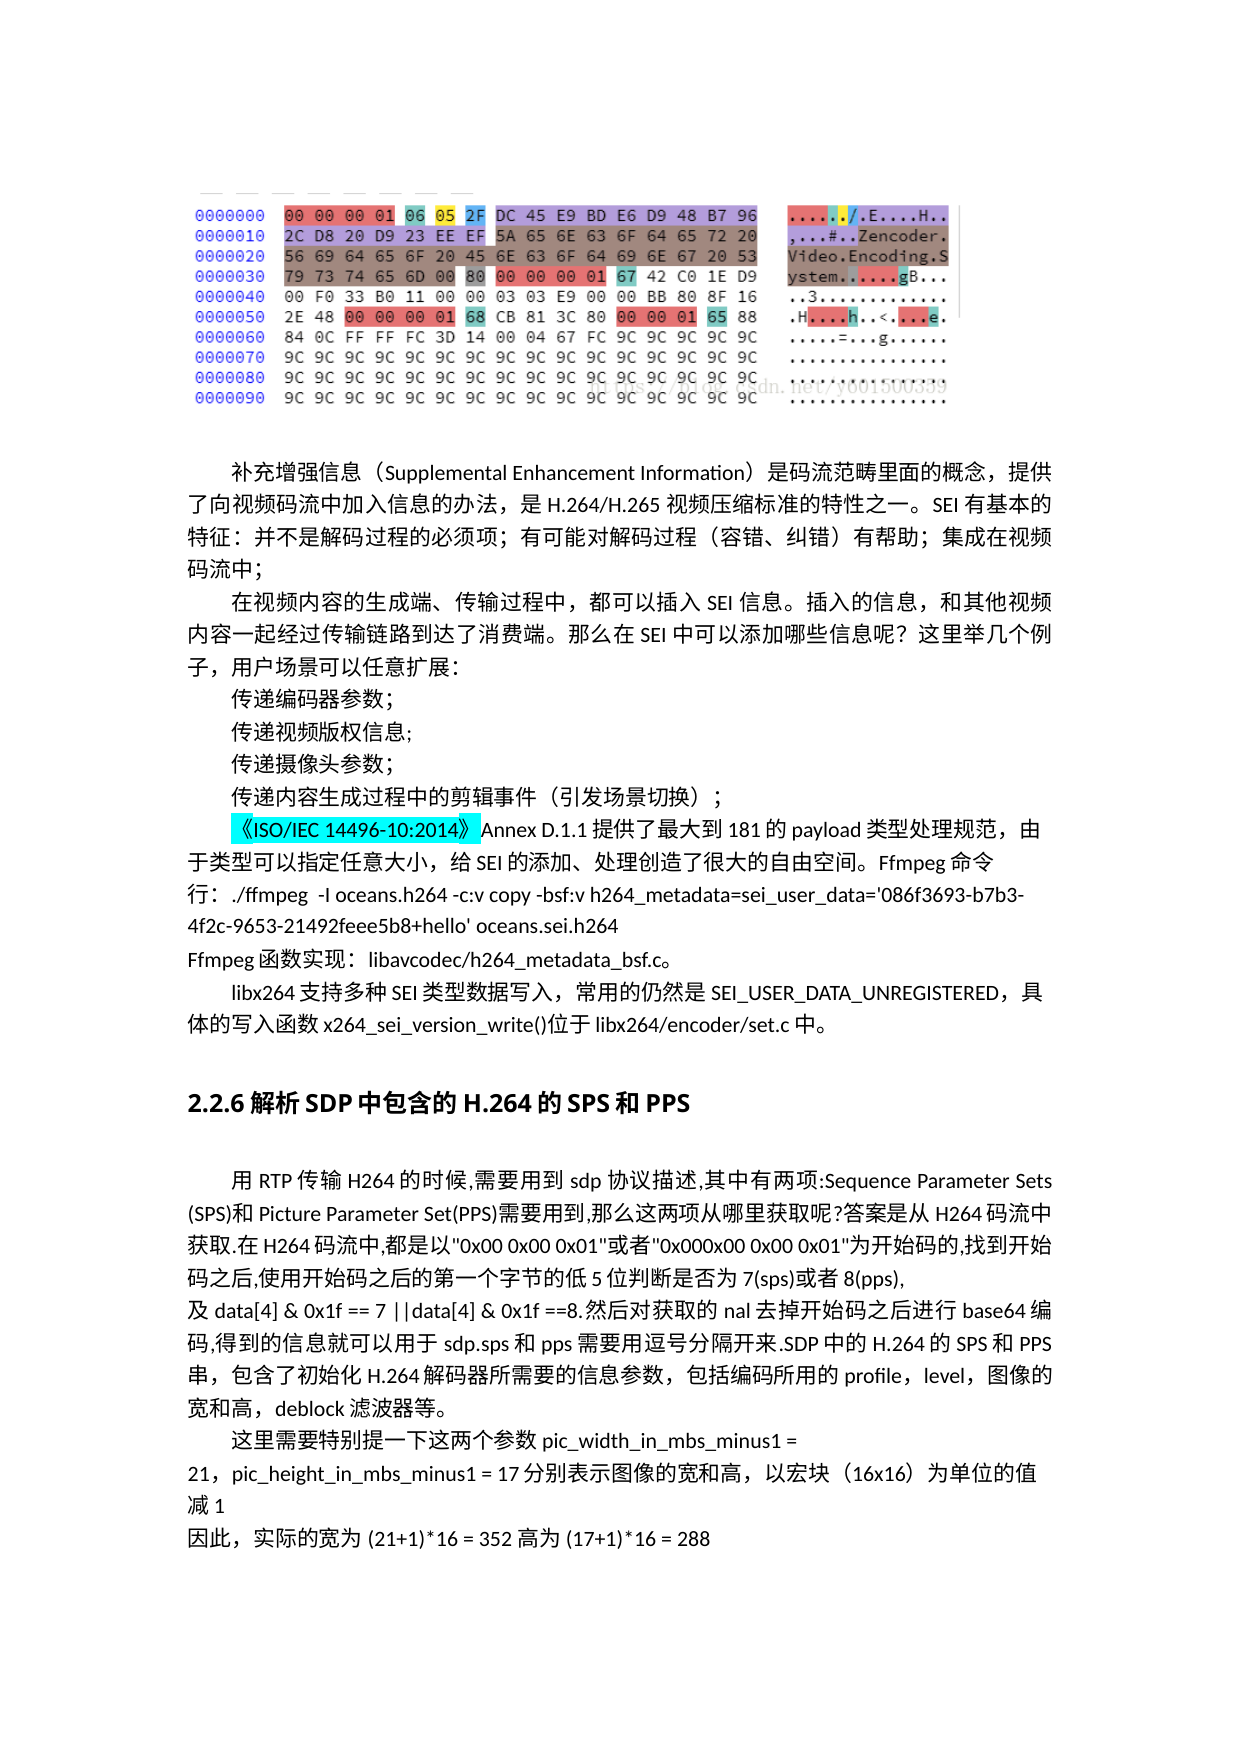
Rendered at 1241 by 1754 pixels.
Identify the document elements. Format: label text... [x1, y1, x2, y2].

text 用RTP传输H264的时候,需要用到sdp协议描述,其中有两项:Sequence Parameter Sets (SPS)和Picture Parameter Set(PPS)需要用到,那么这两项从哪里获取呢?答案是从H264码流中获取.在H264码流中,都是以"0x00 0x00 0x01"或者"0x000x00 0x00 0x01"为开始码的,找到开始码之后,使用开始码之后的第一个字节的低5位判断是否为7(sps)或者8(pps), [187, 1163, 1053, 1293]
text 因此，实际的宽为 (21+1)*16 = 352 高为 (17+1)*16 = 288 [187, 1520, 1053, 1553]
picture [188, 193, 961, 409]
subtitle 2.2.6解析SDP中包含的H.264的SPS和PPS [187, 1069, 1053, 1134]
text 传递内容生成过程中的剪辑事件（引发场景切换）； [187, 779, 1053, 812]
text 这里需要特别提一下这两个参数pic_width_in_mbs_minus1 = 21，pic_height_in_mbs_minus1 = 17分别表示图像的宽和高，以宏块（16x16）为单位的值减1 [187, 1423, 1053, 1520]
text libx264支持多种SEI类型数据写入，常用的仍然是SEI_USER_DATA_UNREGISTERED，具体的写入函数x264_sei_version_write()位于libx264/encoder/set.c中。 [187, 974, 1053, 1039]
text 在视频内容的生成端、传输过程中，都可以插入SEI 信息。插入的信息，和其他视频内容一起经过传输链路到达了消费端。那么在SEI 中可以添加哪些信息呢？这里举几个例子，用户场景可以任意扩展： [187, 584, 1053, 682]
text 《ISO/IEC 14496-10:2014》Annex D.1.1提供了最大到181的payload类型处理规范，由于类型可以指定任意大小，给SEI的添加、处理创造了很大的自由空间。Ffmpeg命令行：./ffmpeg -I oceans.h264 -c:v copy -bsf:v h264_metadata=sei_user_data='086f3693-b7b3-4f2c-9653-21492feee5b8+hello' oceans.sei.h264 [187, 812, 1053, 942]
text 及data[4] & 0x1f == 7 ||data[4] & 0x1f ==8.然后对获取的nal去掉开始码之后进行base64编码,得到的信息就可以用于sdp.sps和pps需要用逗号分隔开来.SDP中的H.264的SPS和PPS串，包含了初始化H.264解码器所需要的信息参数，包括编码所用的profile，level，图像的宽和高，deblock滤波器等。 [187, 1293, 1053, 1423]
text 传递视频版权信息; [187, 714, 1053, 747]
text 传递摄像头参数； [187, 747, 1053, 779]
text 补充增强信息（Supplemental Enhancement Information）是码流范畴里面的概念，提供了向视频码流中加入信息的办法，是H.264/H.265 视频压缩标准的特性之一。SEI 有基本的特征：并不是解码过程的必须项；有可能对解码过程（容错、纠错）有帮助；集成在视频码流中； [187, 454, 1053, 584]
text Ffmpeg函数实现：libavcodec/h264_metadata_bsf.c。 [187, 942, 1053, 974]
text 传递编码器参数； [187, 682, 1053, 714]
